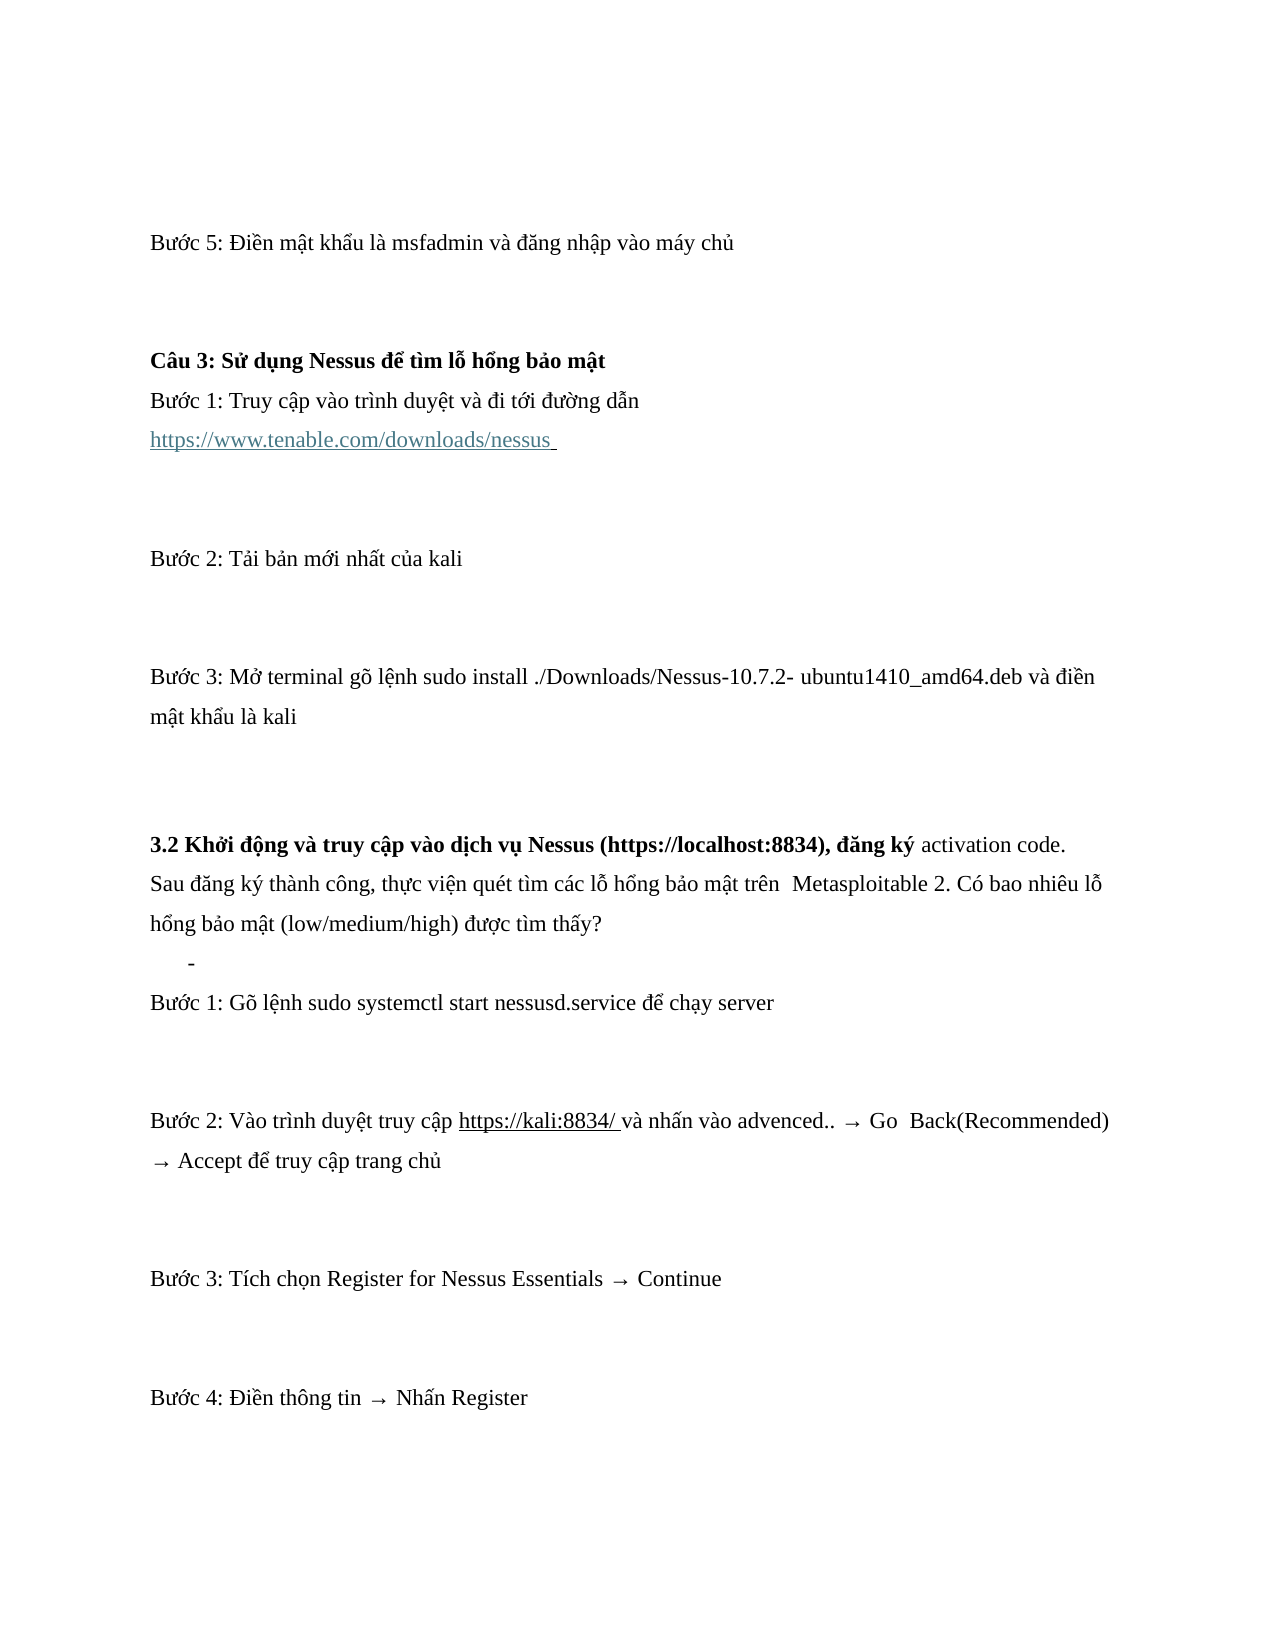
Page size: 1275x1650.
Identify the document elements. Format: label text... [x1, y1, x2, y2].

text Bước 2: Vào trình duyệt truy cập https://kali:8834/ và nhấn vào advenced.. → Go Back(Recommended) → Accept để truy cập trang chủ [150, 1107, 1125, 1173]
text Bước 4: Điền thông tin → Nhấn Register [150, 1384, 1125, 1410]
text Bước 5: Điền mật khẩu là msfadmin và đăng nhập vào máy chủ [150, 229, 1125, 255]
text Bước 3: Tích chọn Register for Nessus Essentials → Continue [150, 1265, 1125, 1292]
text Sau đăng ký thành công, thực viện quét tìm các lỗ hổng bảo mật trên Metasploitable 2. Có bao nhiêu lỗ hổng bảo mật (low/medium/high) được tìm thấy? [150, 871, 1125, 936]
text 3.2 Khởi động và truy cập vào dịch vụ Nessus (https://localhost:8834), đăng ký activation code. [150, 831, 1125, 857]
text Bước 2: Tải bản mới nhất của kali [150, 545, 1125, 571]
text https://www.tenable.com/downloads/nessus [150, 426, 1125, 453]
text Câu 3: Sử dụng Nessus để tìm lỗ hổng bảo mật [150, 347, 1125, 374]
text Bước 3: Mở terminal gõ lệnh sudo install ./Downloads/Nessus-10.7.2- ubuntu1410_amd64.deb và điền mật khẩu là kali [150, 663, 1125, 729]
text Bước 1: Gõ lệnh sudo systemctl start nessusd.service để chạy server [150, 989, 1125, 1015]
text Bước 1: Truy cập vào trình duyệt và đi tới đường dẫn [150, 387, 1125, 413]
